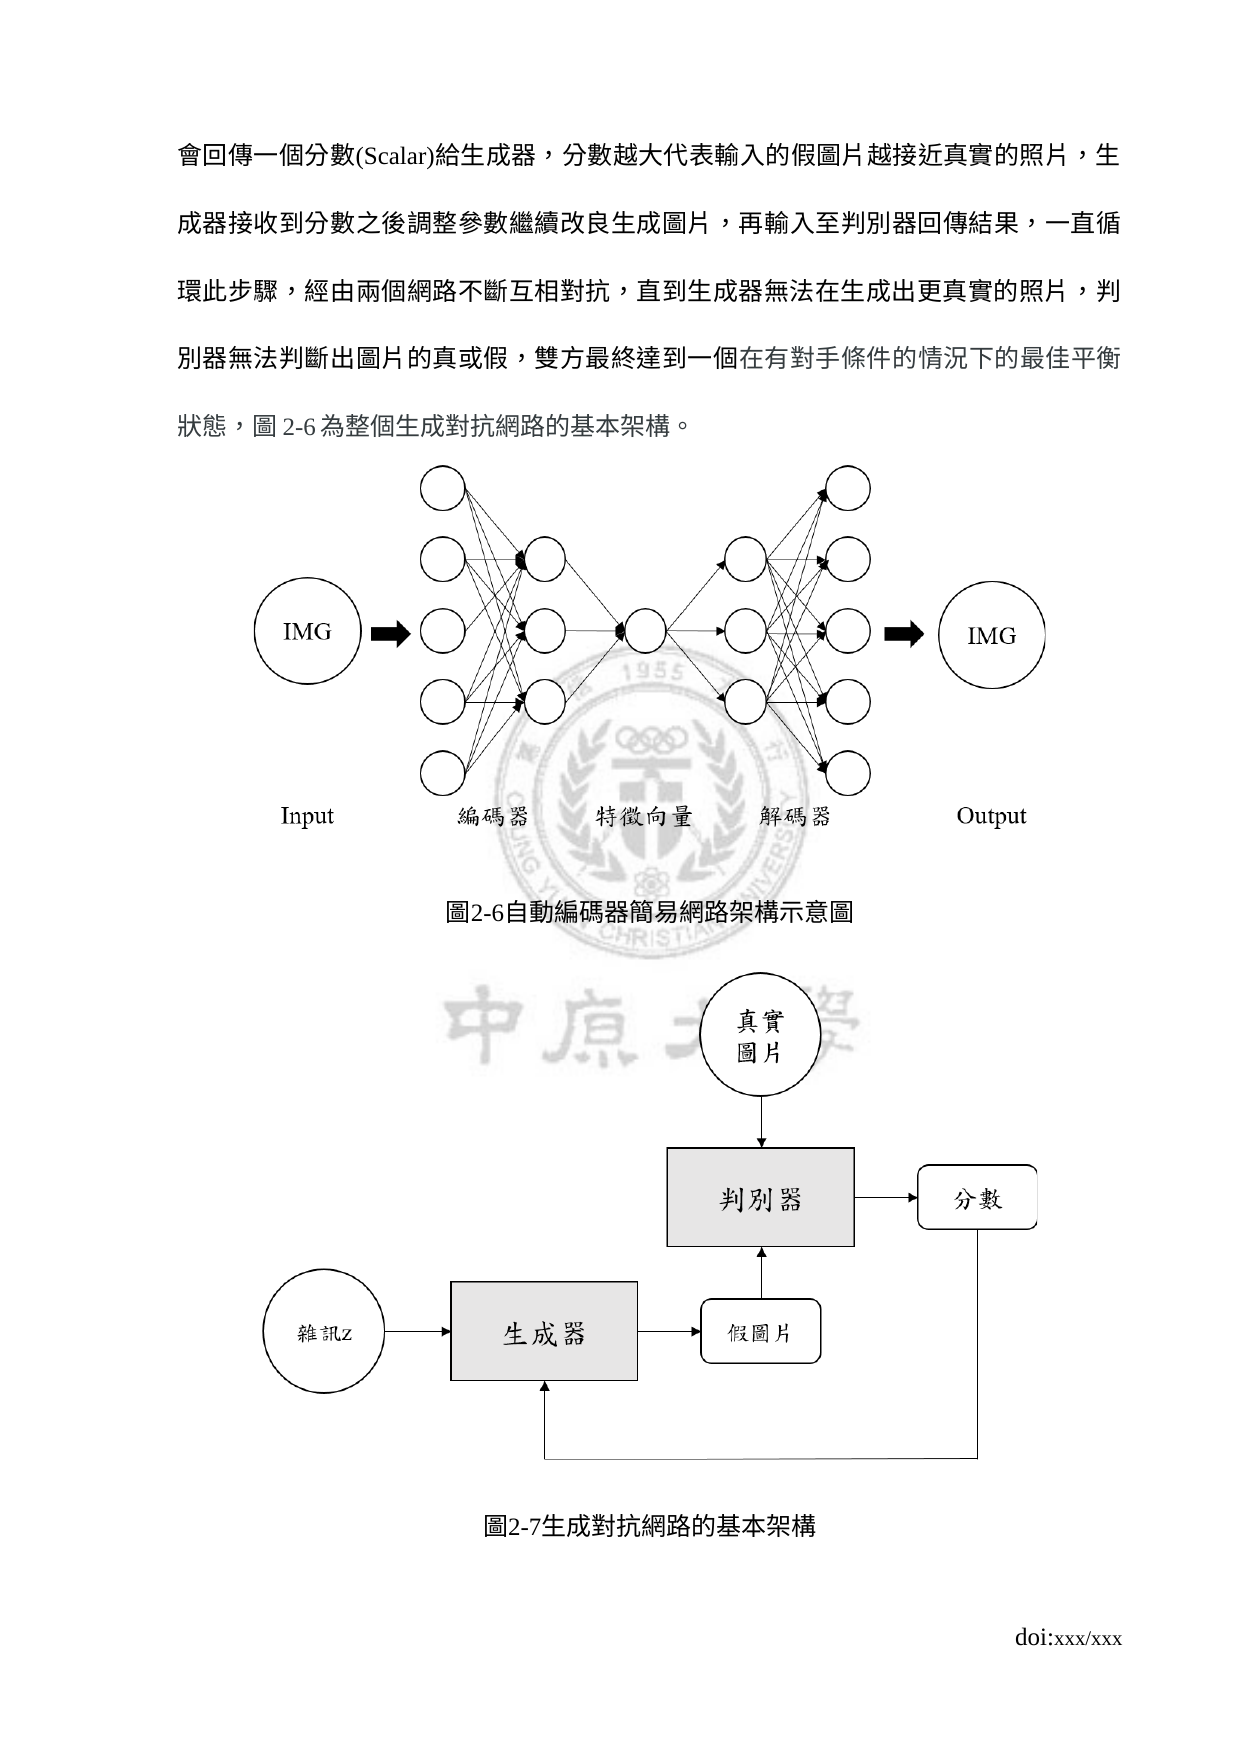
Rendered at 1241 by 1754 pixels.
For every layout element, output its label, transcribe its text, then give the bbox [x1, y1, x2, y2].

picture [253, 465, 1046, 888]
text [177, 131, 1122, 448]
picture [262, 933, 1038, 1460]
